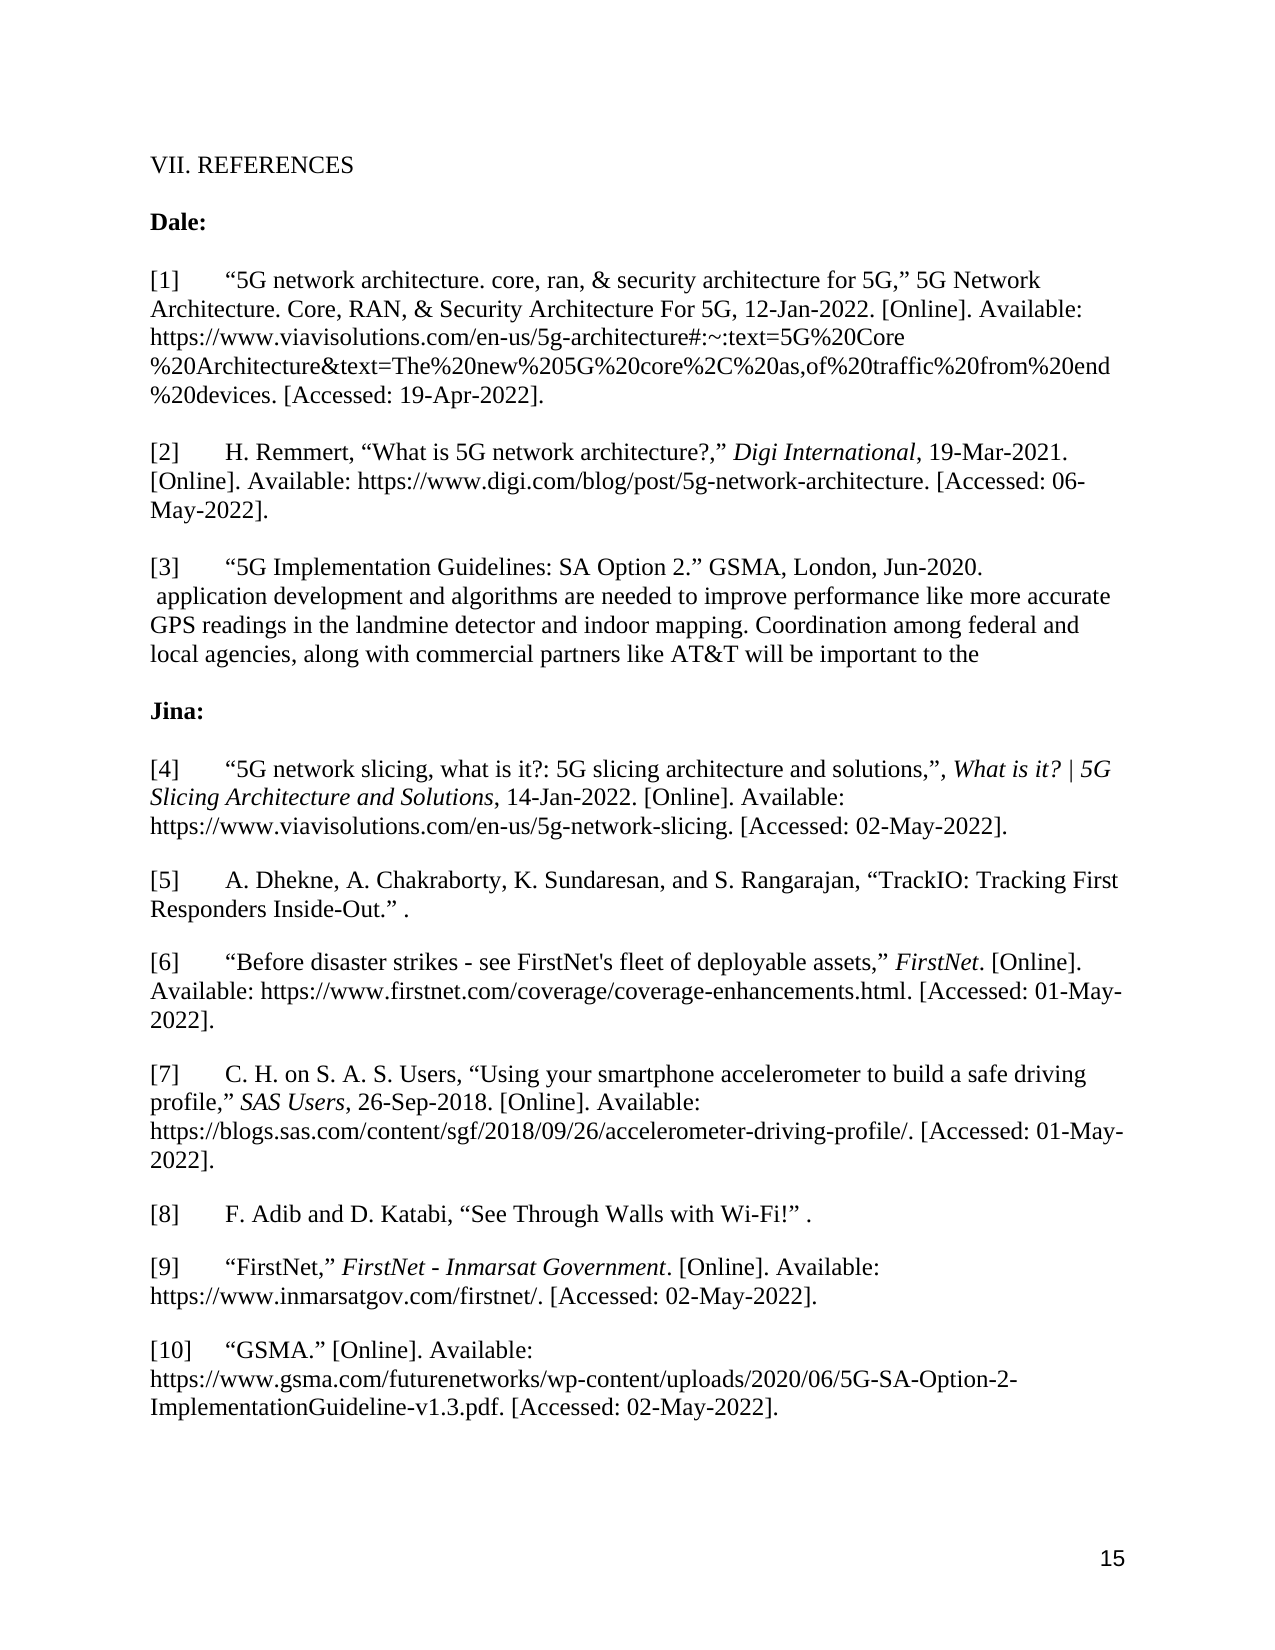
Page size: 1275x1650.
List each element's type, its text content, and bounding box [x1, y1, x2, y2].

text [9] “FirstNet,” FirstNet - Inmarsat Government. [Online]. Available: https://www.inmarsatgov.com/firstnet/. [Accessed: 02-May-2022]. [150, 1252, 1125, 1310]
text [3] “5G Implementation Guidelines: SA Option 2.” GSMA, London, Jun-2020. [150, 552, 1125, 581]
text [1] “5G network architecture. core, ran, & security architecture for 5G,” 5G Network Architecture. Core, RAN, & Security Architecture For 5G, 12-Jan-2022. [Online]. Available: https://www.viavisolutions.com/en-us/5g-architecture#:~:text=5G%20Core%20Architecture&text=The%20new%205G%20core%2C%20as,of%20traffic%20from%20end%20devices. [Accessed: 19-Apr-2022]. [150, 265, 1125, 409]
text VII. REFERENCES [150, 150, 1125, 179]
text Jina: [150, 696, 1125, 725]
text Dale: [150, 207, 1125, 236]
text [5] A. Dhekne, A. Chakraborty, K. Sundaresan, and S. Rangarajan, “TrackIO: Tracking First Responders Inside-Out.” . [150, 865, 1125, 922]
text application development and algorithms are needed to improve performance like more accurate GPS readings in the landmine detector and indoor mapping. Coordination among federal and local agencies, along with commercial partners like AT&T will be important to the [150, 581, 1125, 667]
text [4] “5G network slicing, what is it?: 5G slicing architecture and solutions,”, What is it? | 5G Slicing Architecture and Solutions, 14-Jan-2022. [Online]. Available: https://www.viavisolutions.com/en-us/5g-network-slicing. [Accessed: 02-May-2022]. [150, 754, 1125, 840]
text [6] “Before disaster strikes - see FirstNet's fleet of deployable assets,” FirstNet. [Online]. Available: https://www.firstnet.com/coverage/coverage-enhancements.html. [Accessed: 01-May-2022]. [150, 947, 1125, 1034]
text [2] H. Remmert, “What is 5G network architecture?,” Digi International, 19-Mar-2021. [Online]. Available: https://www.digi.com/blog/post/5g-network-architecture. [Accessed: 06-May-2022]. [150, 437, 1125, 524]
text [7] C. H. on S. A. S. Users, “Using your smartphone accelerometer to build a safe driving profile,” SAS Users, 26-Sep-2018. [Online]. Available: https://blogs.sas.com/content/sgf/2018/09/26/accelerometer-driving-profile/. [Accessed: 01-May-2022]. [150, 1059, 1125, 1174]
text [8] F. Adib and D. Katabi, “See Through Walls with Wi-Fi!” . [150, 1199, 1125, 1227]
text [10] “GSMA.” [Online]. Available: https://www.gsma.com/futurenetworks/wp-content/uploads/2020/06/5G-SA-Option-2-ImplementationGuideline-v1.3.pdf. [Accessed: 02-May-2022]. [150, 1335, 1125, 1421]
